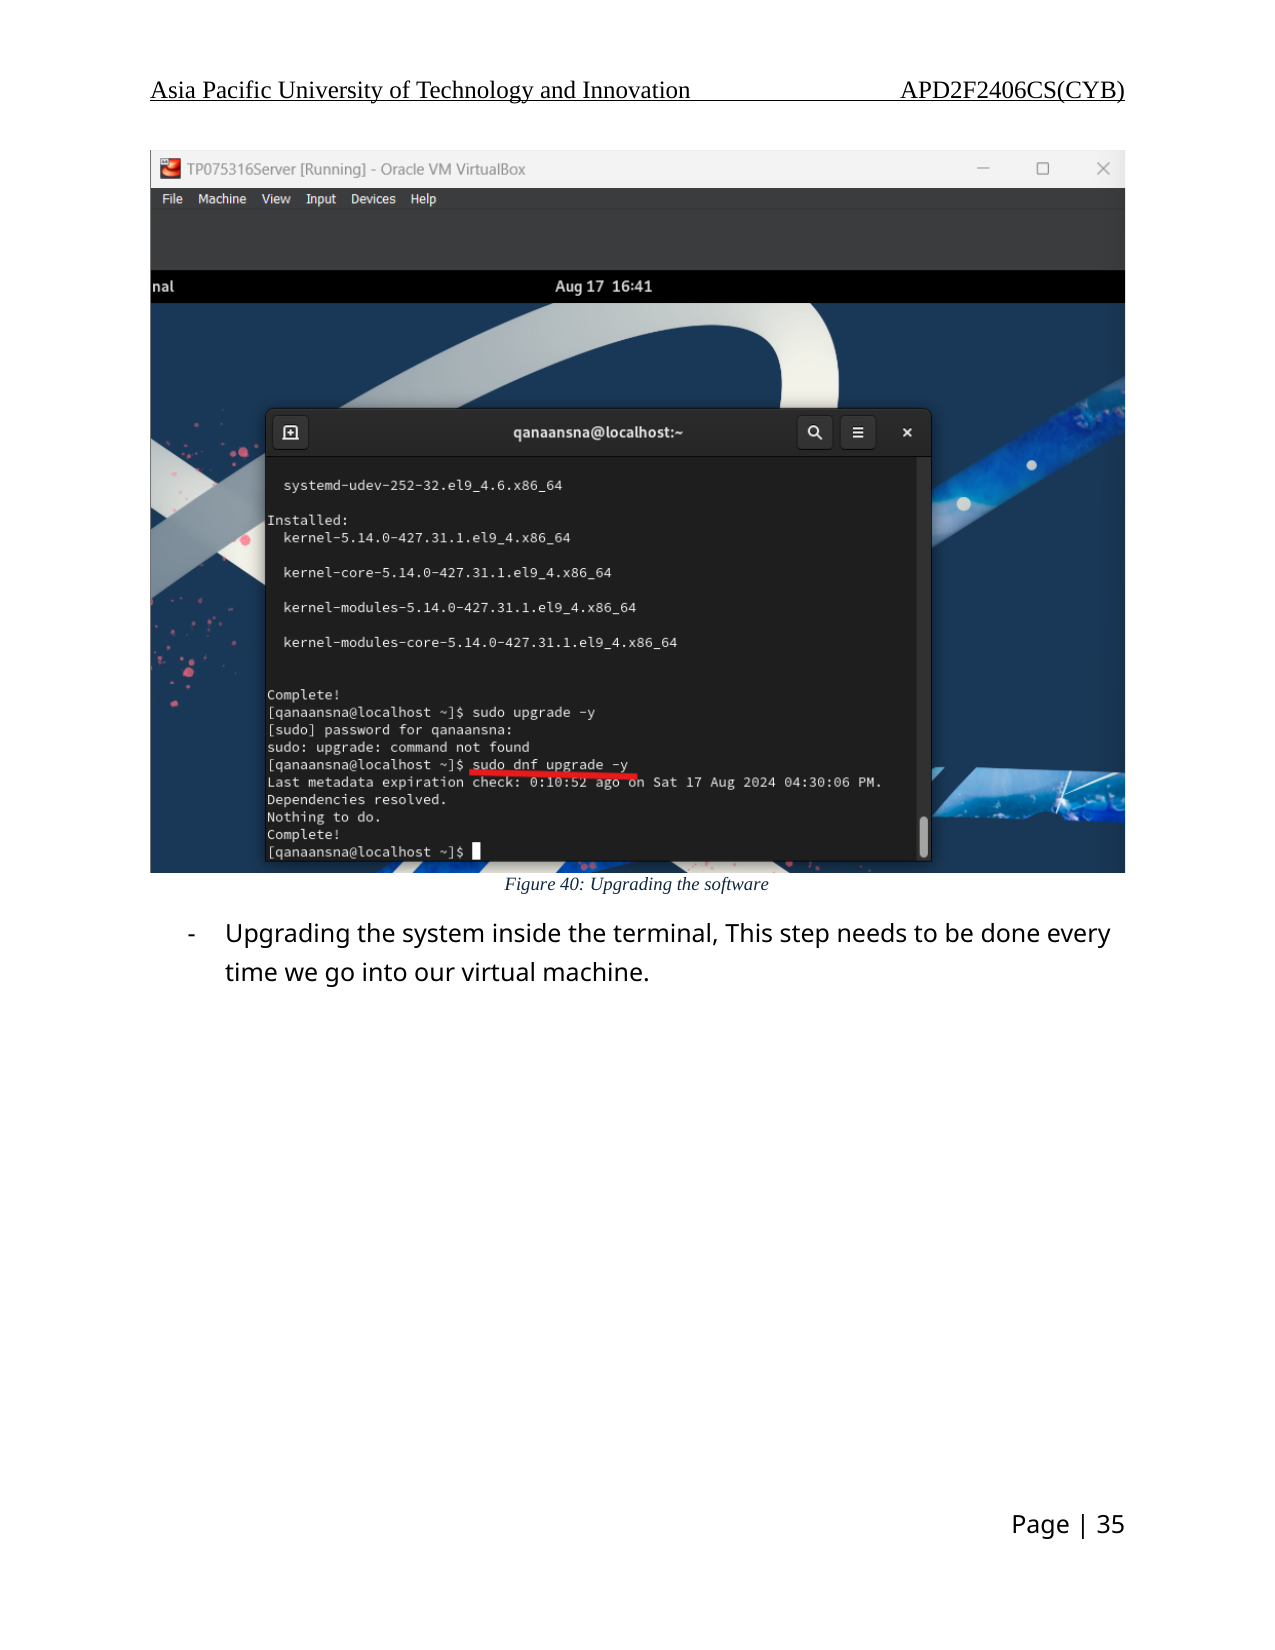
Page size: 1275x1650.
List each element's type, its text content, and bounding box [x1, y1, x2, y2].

picture [150, 150, 1125, 873]
text Figure 40: Upgrading the software [150, 873, 1125, 894]
list Upgrading the system inside the terminal, This step needs to be done every time we go into our virtual machine. [187, 915, 1125, 988]
